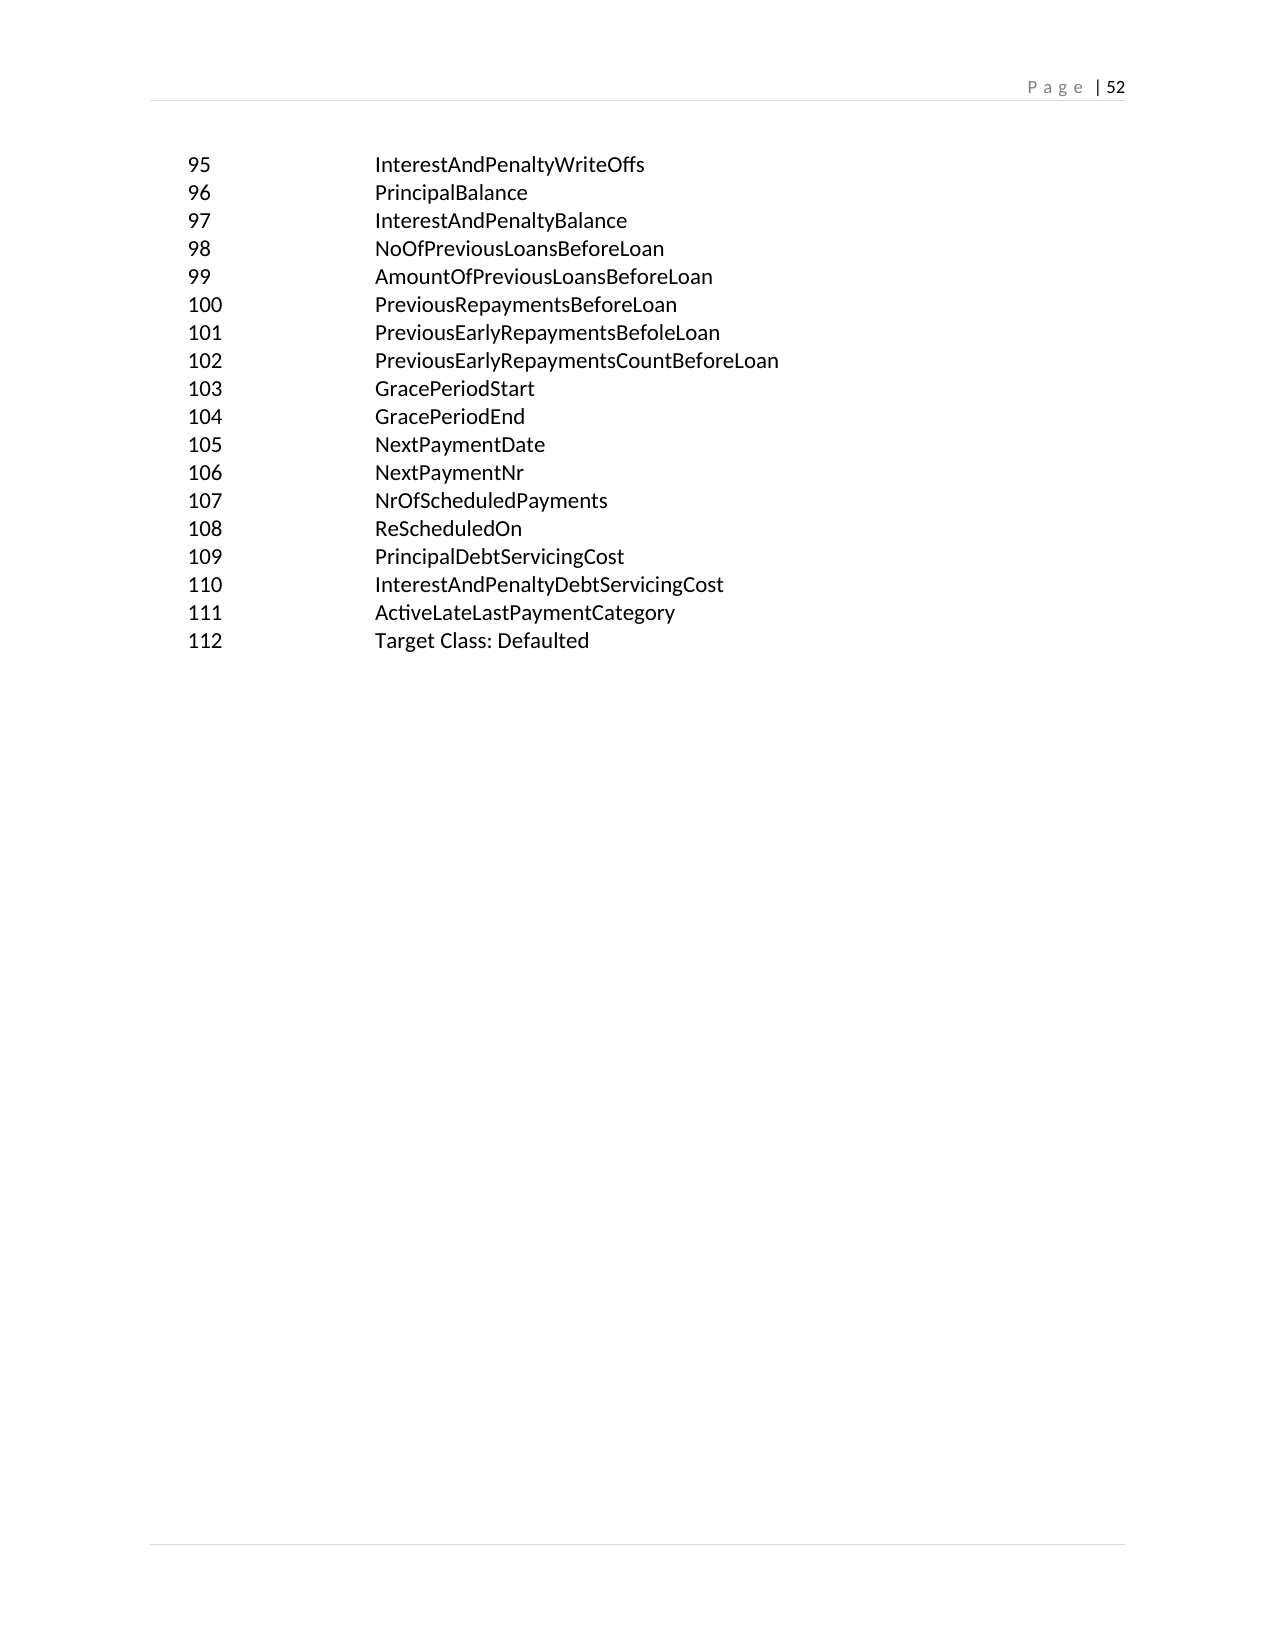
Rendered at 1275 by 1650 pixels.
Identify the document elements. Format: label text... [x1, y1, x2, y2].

text 98 NoOfPreviousLoansBeforeLoan [187, 234, 1125, 262]
text 96 PrincipalBalance [187, 178, 1125, 206]
text 107 NrOfScheduledPayments [187, 486, 1125, 514]
text 102 PreviousEarlyRepaymentsCountBeforeLoan [187, 346, 1125, 374]
text 109 PrincipalDebtServicingCost [187, 542, 1125, 570]
text 101 PreviousEarlyRepaymentsBefoleLoan [187, 318, 1125, 346]
text 103 GracePeriodStart [187, 374, 1125, 402]
text 104 GracePeriodEnd [187, 402, 1125, 430]
text 111 ActiveLateLastPaymentCategory [187, 598, 1125, 626]
text 112 Target Class: Defaulted [187, 626, 1125, 654]
text 99 AmountOfPreviousLoansBeforeLoan [187, 262, 1125, 290]
text 97 InterestAndPenaltyBalance [187, 206, 1125, 234]
text 110 InterestAndPenaltyDebtServicingCost [187, 570, 1125, 598]
text 100 PreviousRepaymentsBeforeLoan [187, 290, 1125, 318]
text 105 NextPaymentDate [187, 430, 1125, 458]
text 108 ReScheduledOn [187, 514, 1125, 542]
text 106 NextPaymentNr [187, 458, 1125, 486]
text 95 InterestAndPenaltyWriteOffs [187, 150, 1125, 178]
